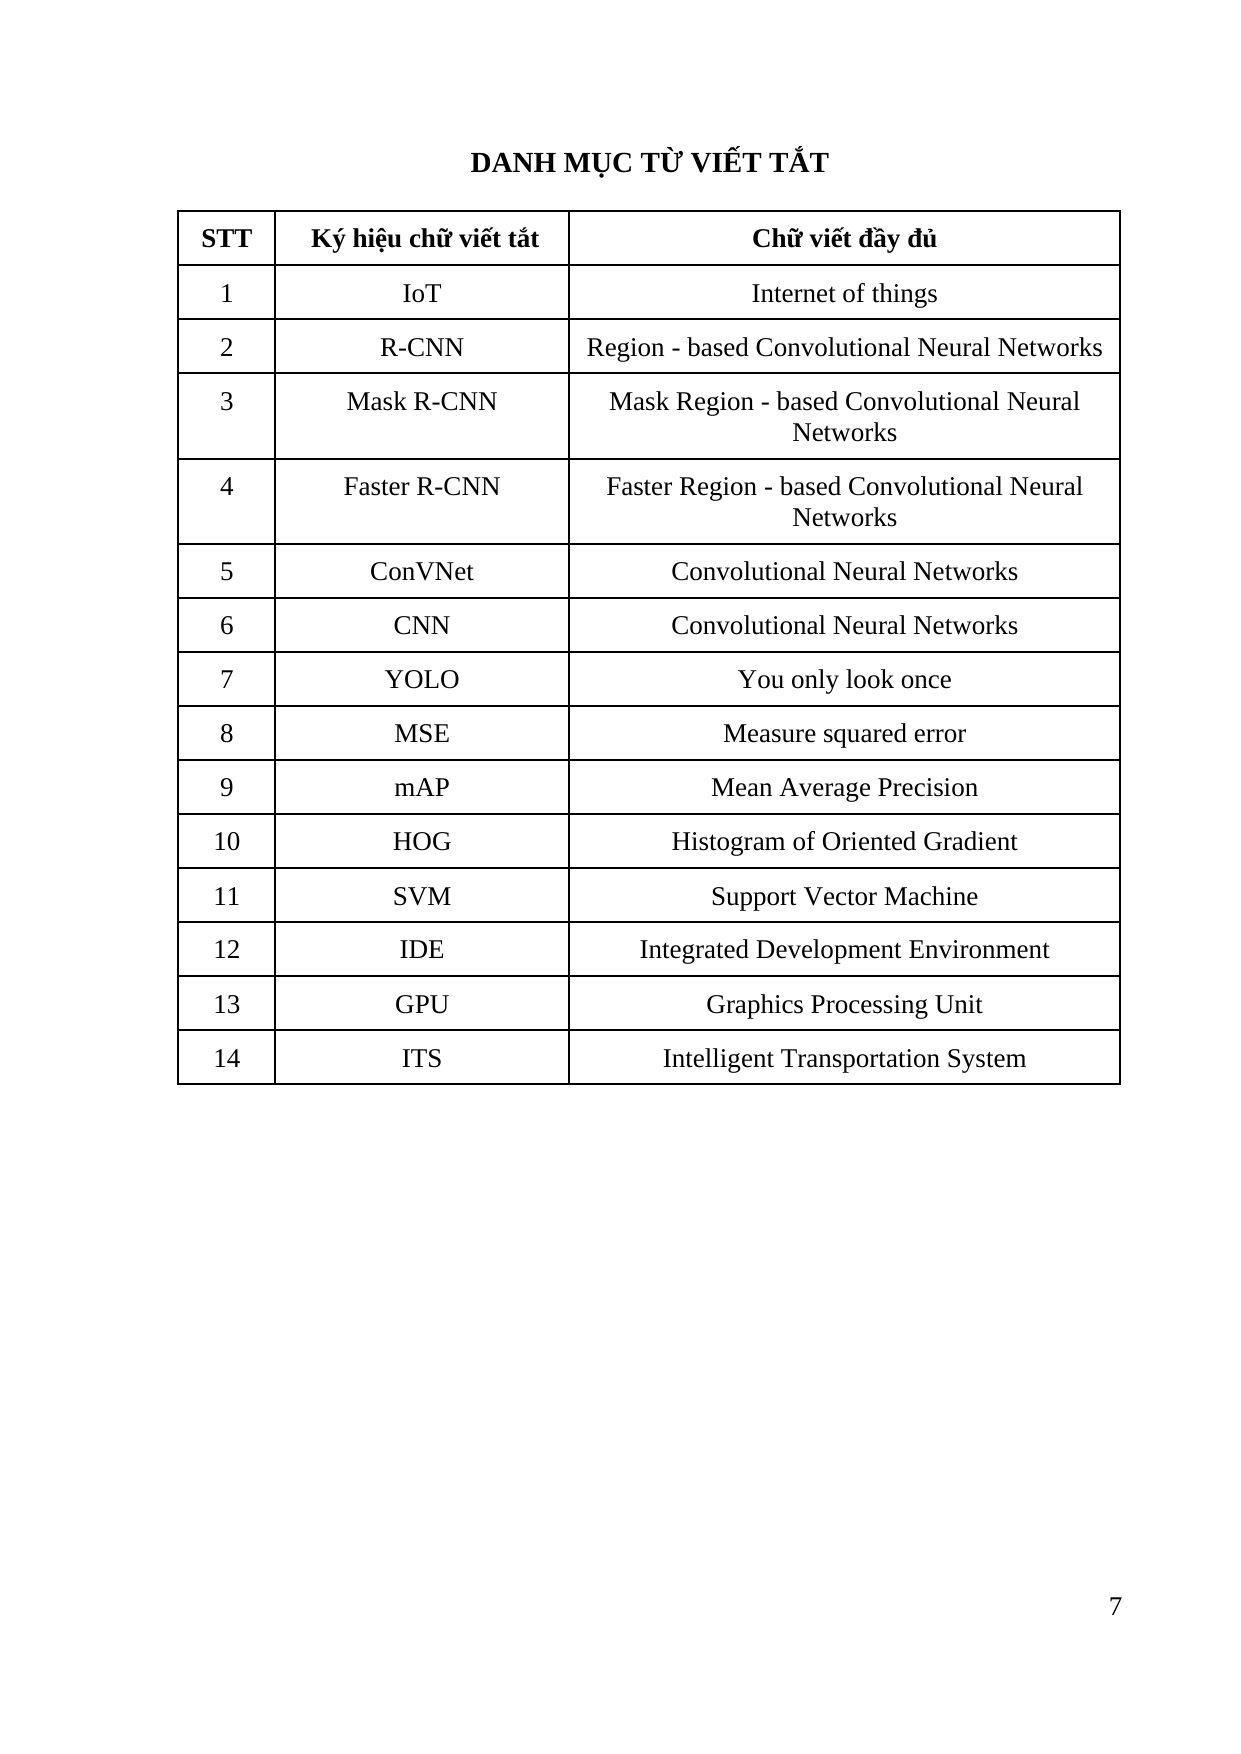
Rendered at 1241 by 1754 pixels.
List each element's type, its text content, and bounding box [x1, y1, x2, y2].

table_cell 3 [179, 374, 274, 457]
table_cell 2 [179, 320, 274, 372]
table_cell IDE [276, 923, 568, 975]
table_cell 9 [179, 761, 274, 813]
table_cell Histogram of Oriented Gradient [570, 815, 1119, 867]
table_cell You only look once [570, 653, 1119, 705]
table_cell 13 [179, 977, 274, 1029]
table_cell Faster Region - based Convolutional Neural Networks [570, 460, 1119, 543]
table_cell 6 [179, 599, 274, 651]
table_cell Mean Average Precision [570, 761, 1119, 813]
table_cell R-CNN [276, 320, 568, 372]
table_cell YOLO [276, 653, 568, 705]
table_cell ITS [276, 1031, 568, 1083]
table_header Chữ viết đầy đủ [570, 212, 1119, 264]
table_cell Measure squared error [570, 707, 1119, 759]
table_cell 12 [179, 923, 274, 975]
table_cell Convolutional Neural Networks [570, 599, 1119, 651]
table_cell Faster R-CNN [276, 460, 568, 543]
table_cell 8 [179, 707, 274, 759]
table_cell 14 [179, 1031, 274, 1083]
table_header Ký hiệu chữ viết tắt [276, 212, 568, 264]
table_cell mAP [276, 761, 568, 813]
subtitle DANH MỤC TỪ VIẾT TẮT [177, 145, 1122, 179]
table_cell Graphics Processing Unit [570, 977, 1119, 1029]
table_cell Region - based Convolutional Neural Networks [570, 320, 1119, 372]
table_cell CNN [276, 599, 568, 651]
table_cell Mask R-CNN [276, 374, 568, 457]
table_cell 5 [179, 545, 274, 597]
table_cell ConVNet [276, 545, 568, 597]
table_cell SVM [276, 869, 568, 921]
table_cell Support Vector Machine [570, 869, 1119, 921]
table_cell HOG [276, 815, 568, 867]
table_cell 11 [179, 869, 274, 921]
table_cell Integrated Development Environment [570, 923, 1119, 975]
table_cell 7 [179, 653, 274, 705]
table_cell Convolutional Neural Networks [570, 545, 1119, 597]
table_cell Mask Region - based Convolutional Neural Networks [570, 374, 1119, 457]
table_cell 10 [179, 815, 274, 867]
table_cell 4 [179, 460, 274, 543]
table_cell GPU [276, 977, 568, 1029]
table_cell Internet of things [570, 266, 1119, 318]
table_cell MSE [276, 707, 568, 759]
table_cell 1 [179, 266, 274, 318]
table_cell IoT [276, 266, 568, 318]
table_header STT [179, 212, 274, 264]
table_cell Intelligent Transportation System [570, 1031, 1119, 1083]
